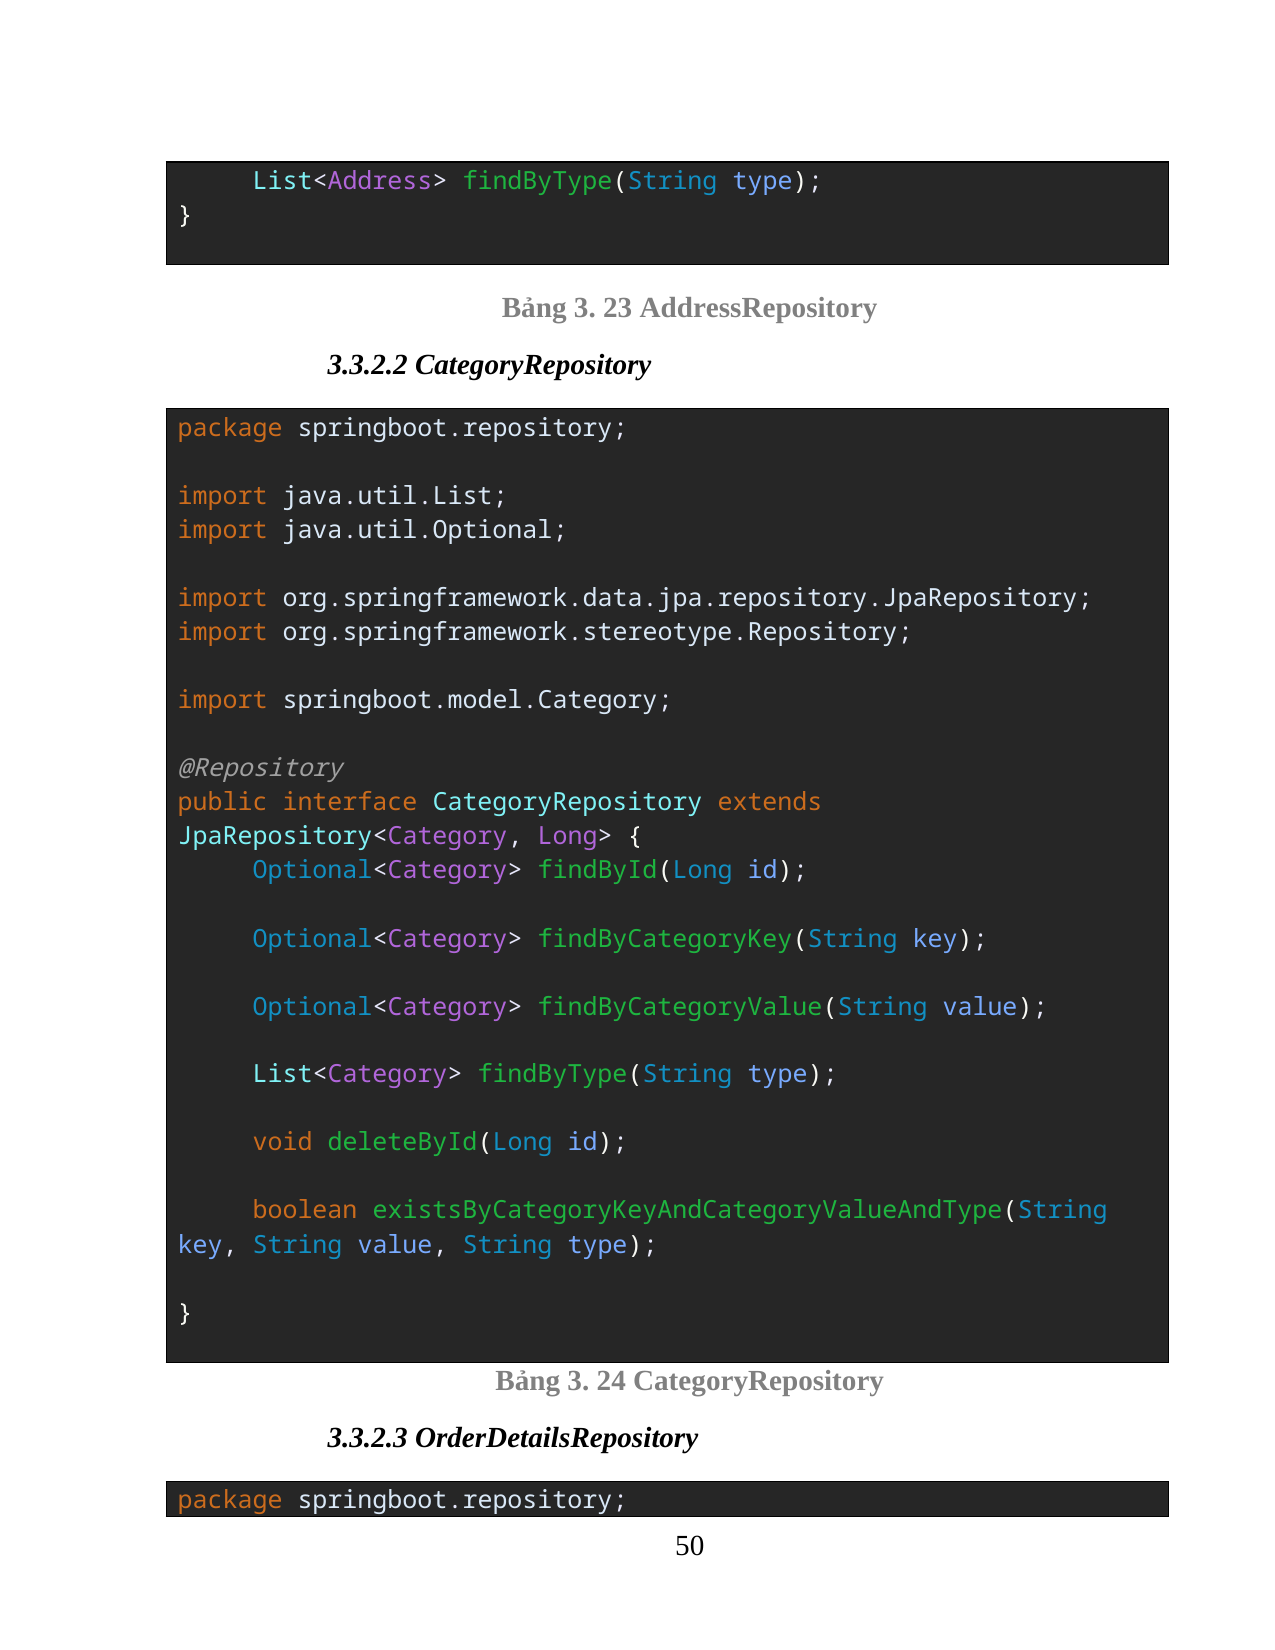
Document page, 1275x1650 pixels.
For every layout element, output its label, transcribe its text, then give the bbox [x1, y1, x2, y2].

text Bảng 3. 23 AddressRepository [177, 290, 1157, 324]
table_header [167, 163, 1168, 264]
subtitle 3.3.2.2 CategoryRepository [252, 347, 1157, 381]
subtitle 3.3.2.3 OrderDetailsRepository [252, 1420, 1157, 1453]
table_header package springboot.repository; import java.util.List; import java.util.Optional; import org.springframework.data.jpa.repository.JpaRepository; import org.springframework.stereotype.Repository; import springboot.model.Category; @Repository public interface CategoryRepository extends JpaRepository<Category, Long> { Optional<Category> findById(Long id); Optional<Category> findByCategoryKey(String key); Optional<Category> findByCategoryValue(String value); List<Category> findByType(String type); void deleteById(Long id); boolean existsByCategoryKeyAndCategoryValueAndType(String key, String value, String type); } [167, 409, 1168, 1362]
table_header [167, 1482, 1168, 1516]
text Bảng 3. 24 CategoryRepository [177, 1363, 1157, 1397]
